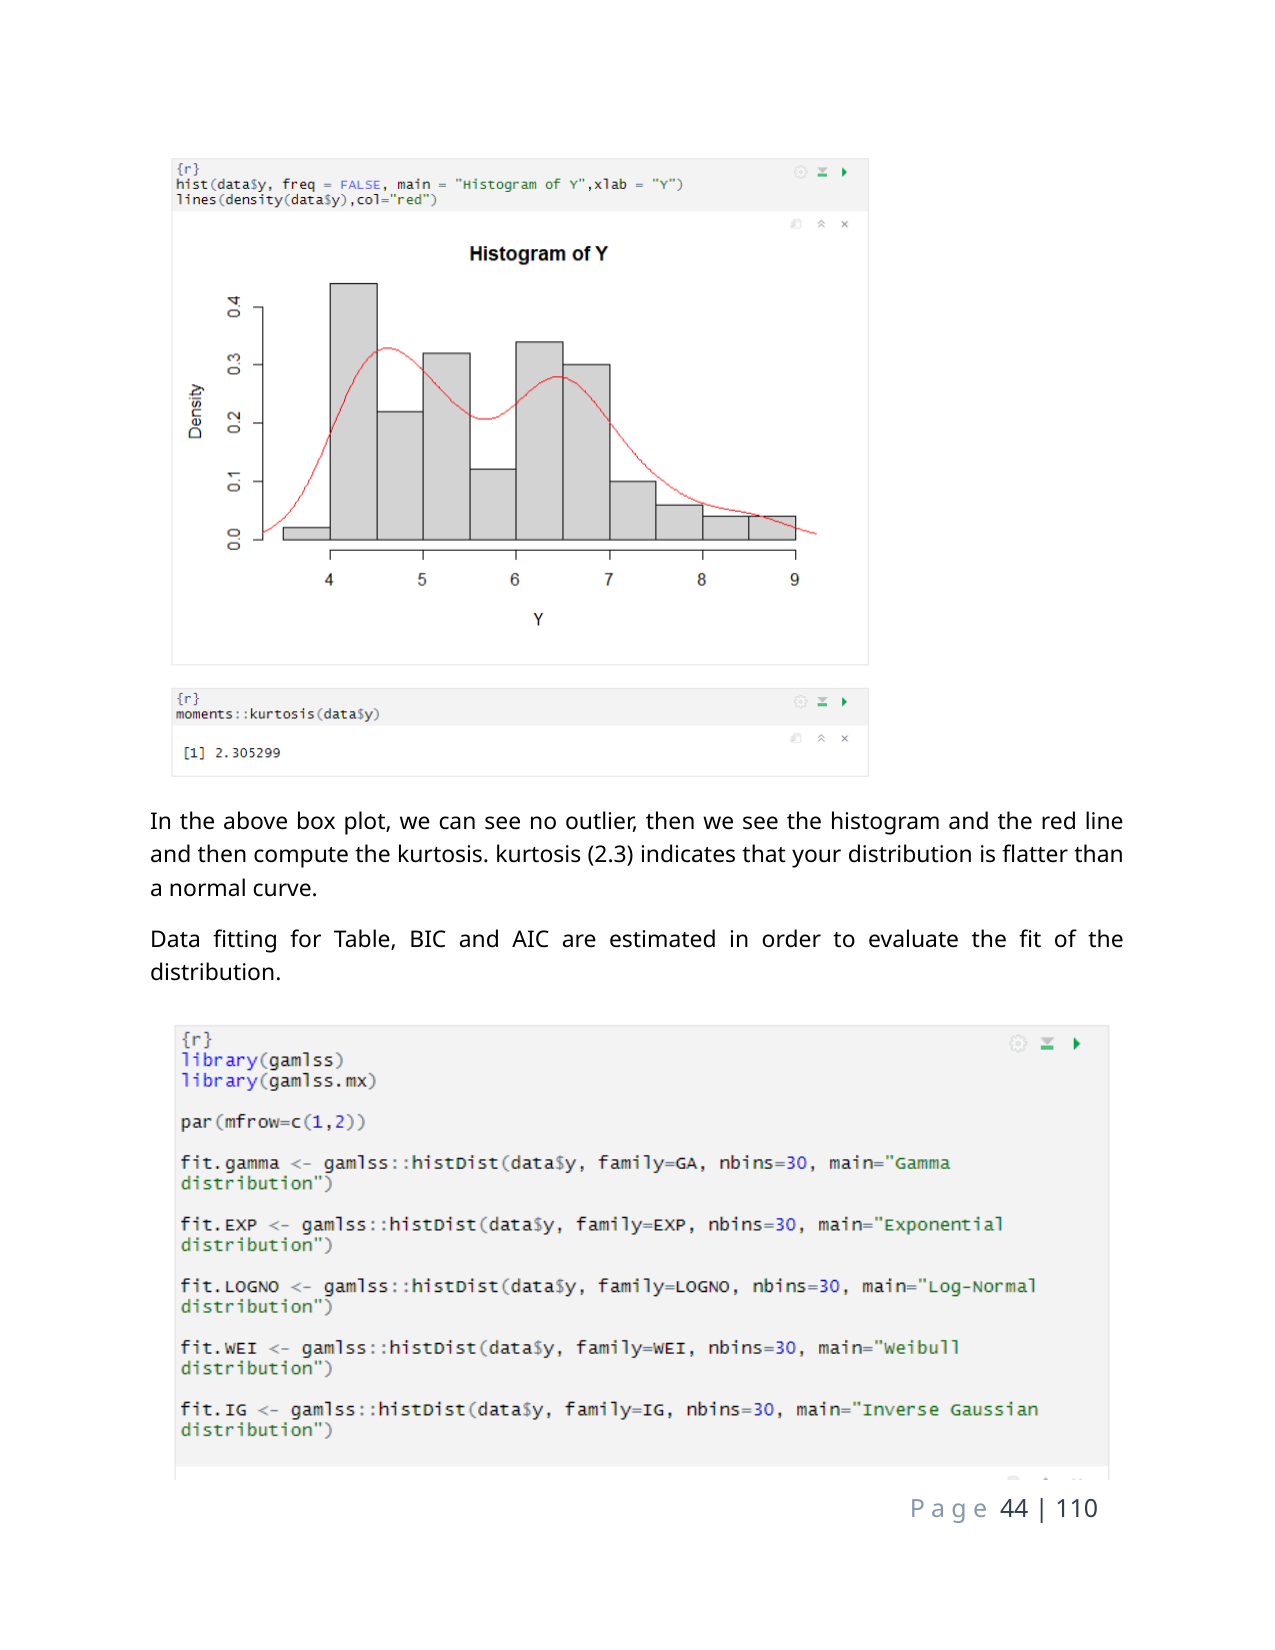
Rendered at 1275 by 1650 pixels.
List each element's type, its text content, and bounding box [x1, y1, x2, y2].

picture [150, 1006, 1125, 1480]
text Data fitting for Table, BIC and AIC are estimated in order to evaluate the fit of the distribution. [150, 923, 1125, 988]
text In the above box plot, we can see no outlier, then we see the histogram and the red line and then compute the kurtosis. kurtosis (2.3) indicates that your distribution is flatter than a normal curve. [150, 805, 1125, 903]
picture [150, 150, 881, 786]
